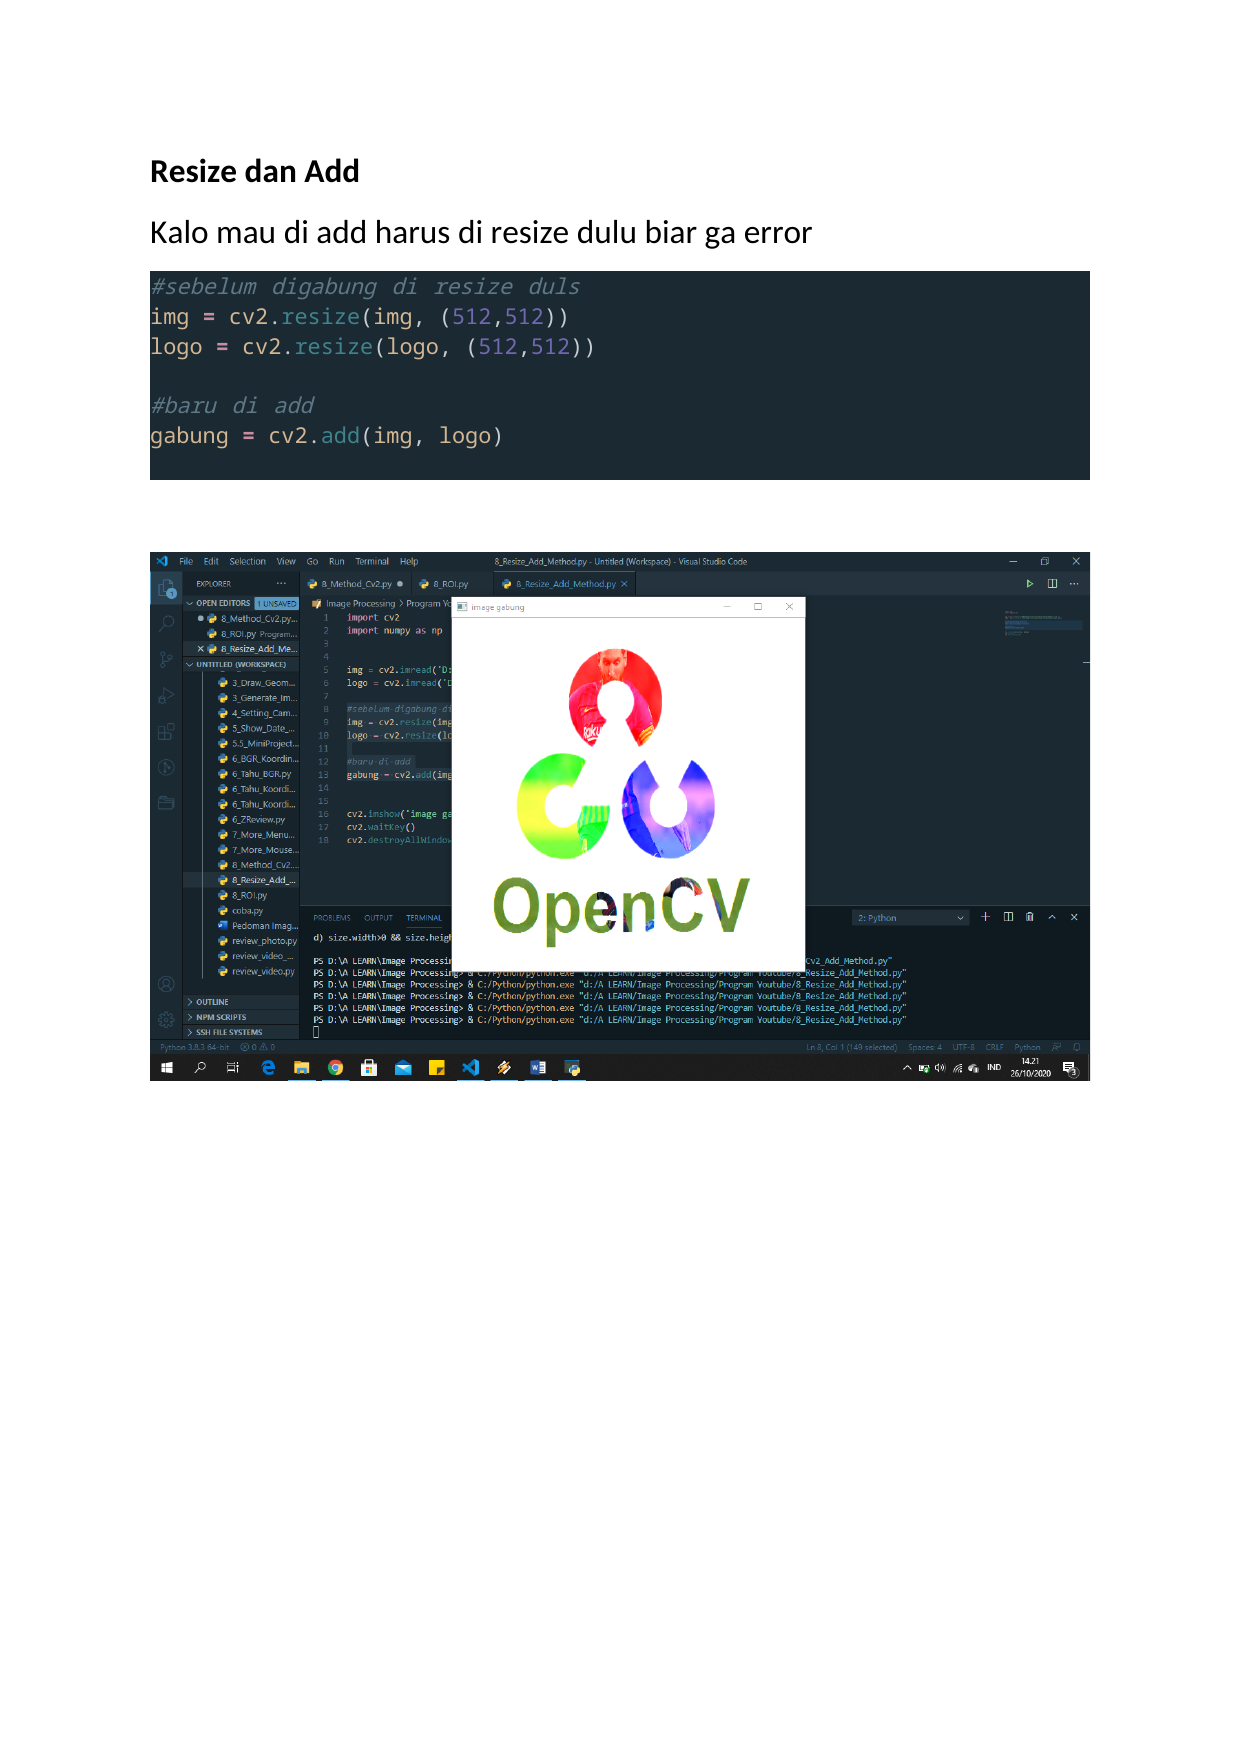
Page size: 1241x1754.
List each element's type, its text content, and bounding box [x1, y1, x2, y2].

text img = cv2.resize(img, (512,512)) [150, 301, 1090, 331]
text Kalo mau di add harus di resize dulu biar ga error [150, 211, 1090, 251]
picture [150, 552, 1091, 1081]
text logo = cv2.resize(logo, (512,512)) [150, 331, 1090, 361]
text gabung = cv2.add(img, logo) [150, 420, 1090, 450]
text #baru di add [150, 390, 1090, 420]
text Resize dan Add [150, 150, 1090, 191]
text #sebelum digabung di resize duls [150, 271, 1090, 301]
